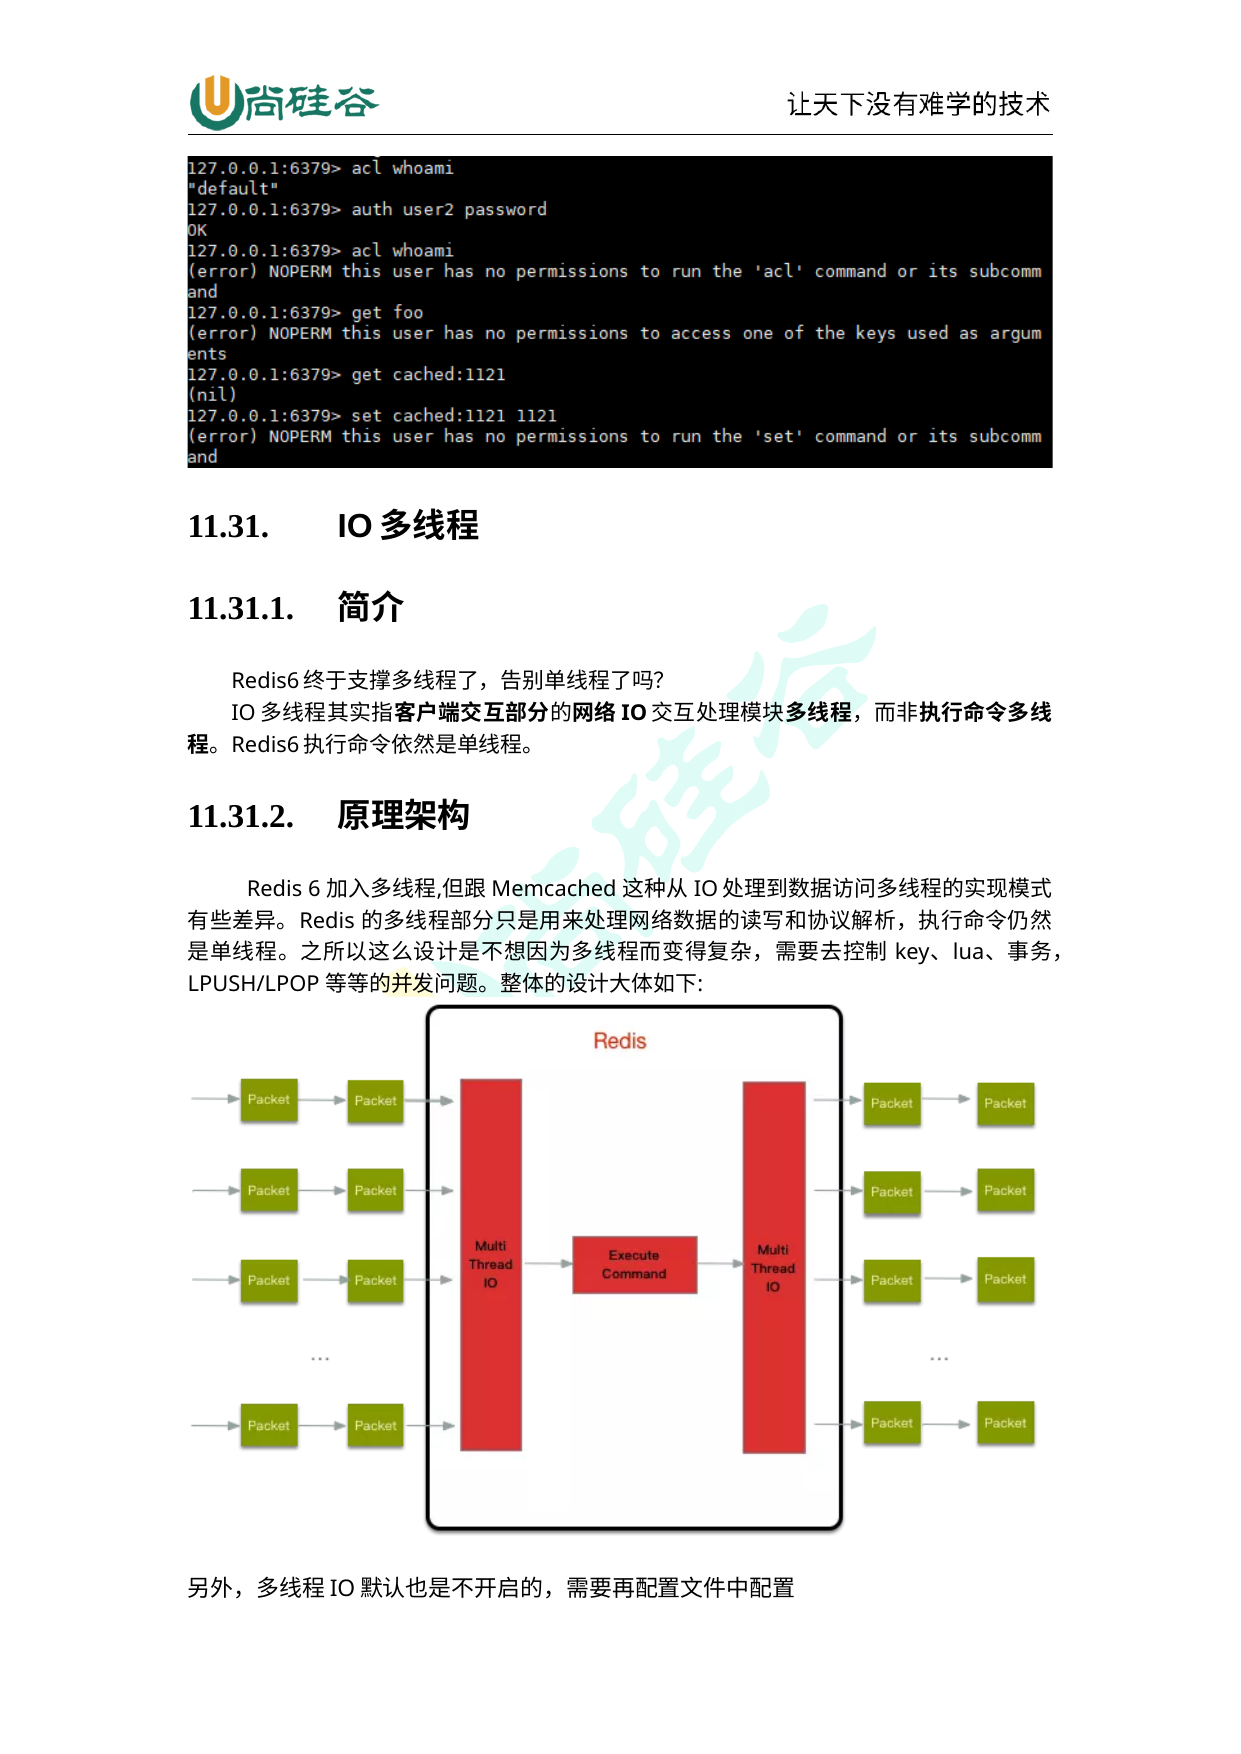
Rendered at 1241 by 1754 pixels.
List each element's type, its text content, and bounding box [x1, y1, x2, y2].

text 另外，多线程IO默认也是不开启的，需要再配置文件中配置 [187, 1570, 1053, 1603]
picture [187, 156, 1053, 468]
picture [187, 73, 1053, 132]
list IO多线程 [187, 498, 1053, 547]
list 简介 [187, 581, 1053, 629]
list 原理架构 [187, 788, 1053, 837]
text Redis 6 加入多线程,但跟 Memcached 这种从 IO处理到数据访问多线程的实现模式有些差异。Redis 的多线程部分只是用来处理网络数据的读写和协议解析，执行命令仍然是单线程。之所以这么设计是不想因为多线程而变得复杂，需要去控制 key、lua、事务，LPUSH/LPOP 等等的并发问题。整体的设计大体如下: [187, 871, 1053, 997]
text IO多线程其实指客户端交互部分的网络IO交互处理模块多线程，而非执行命令多线程。Redis6执行命令依然是单线程。 [187, 695, 1053, 759]
text Redis6终于支撑多线程了，告别单线程了吗？ [187, 663, 1053, 695]
picture [187, 997, 1053, 1540]
